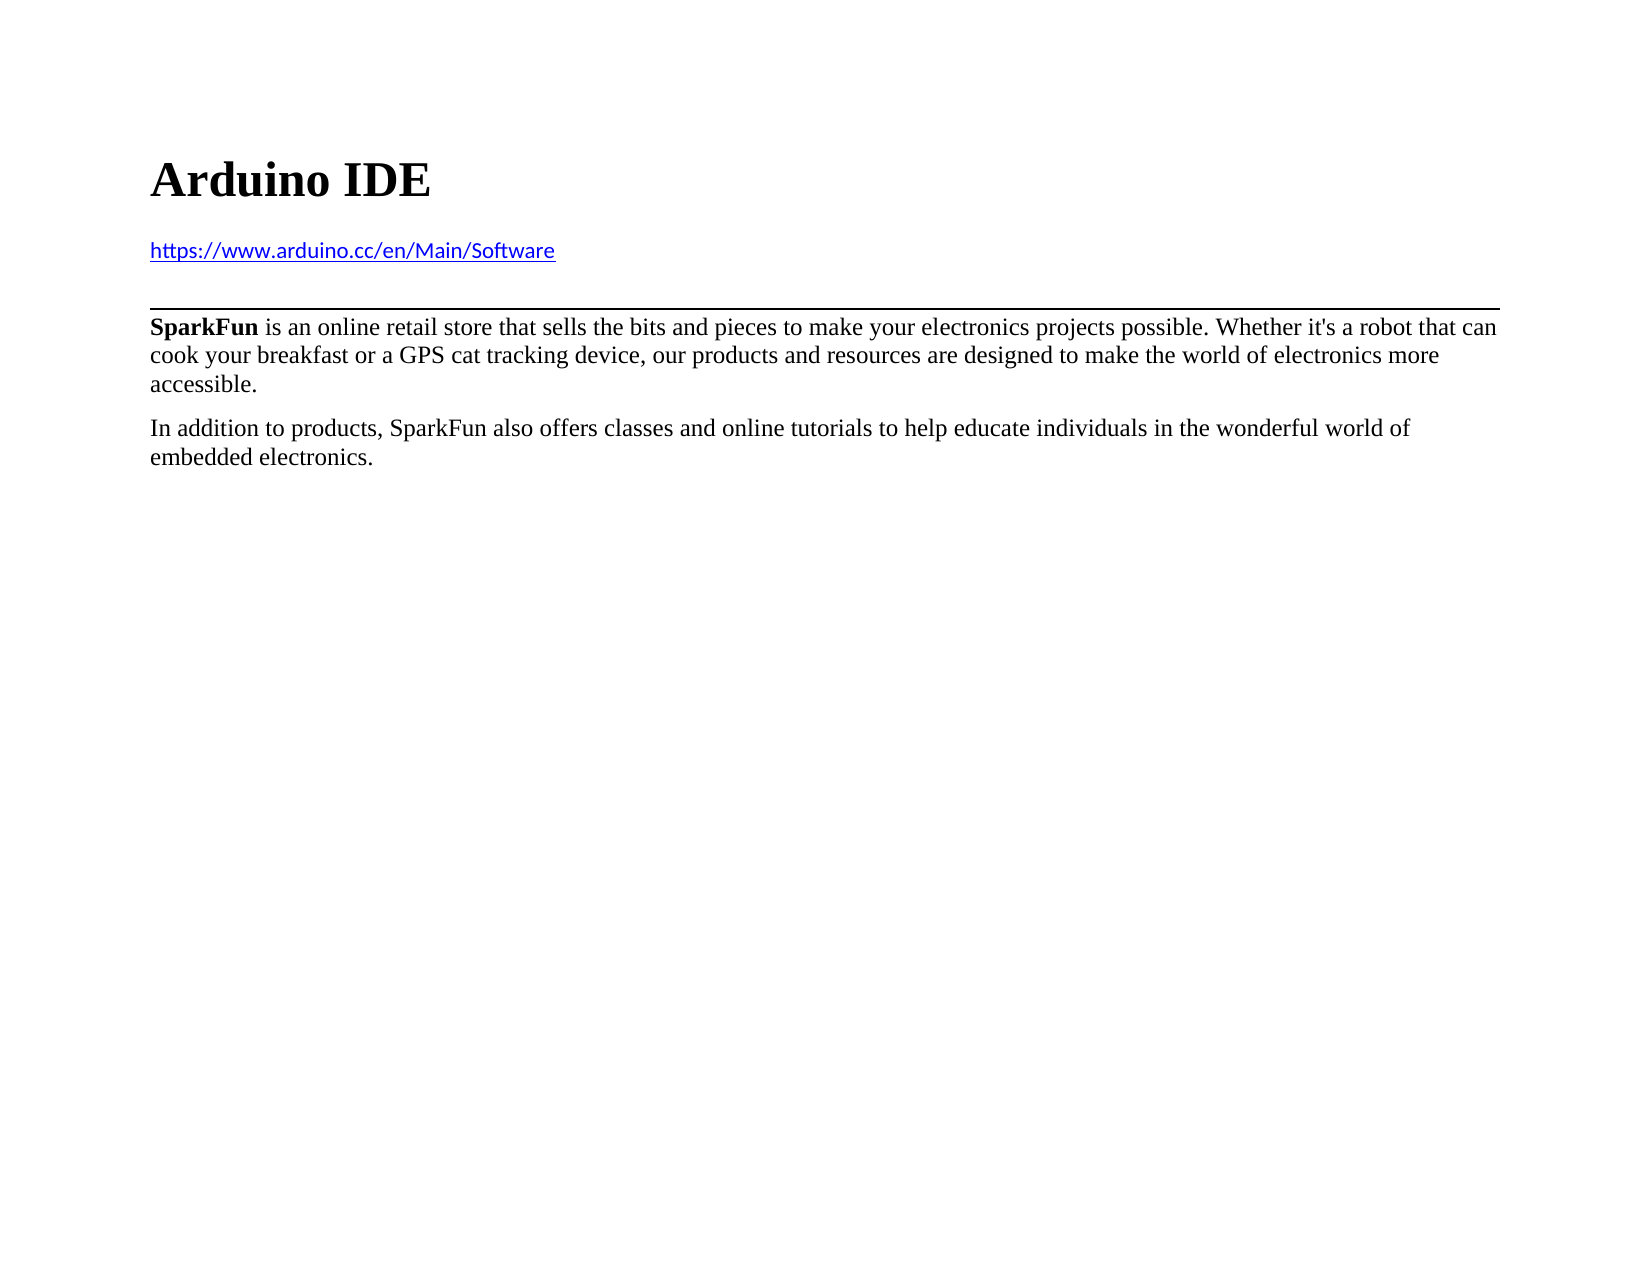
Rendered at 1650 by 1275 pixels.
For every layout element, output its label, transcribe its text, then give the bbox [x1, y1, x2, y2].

text https://www.arduino.cc/en/Main/Software [150, 237, 1500, 265]
text SparkFun is an online retail store that sells the bits and pieces to make your electronics projects possible. Whether it's a robot that can cook your breakfast or a GPS cat tracking device, our products and resources are designed to make the world of electronics more accessible. [150, 312, 1500, 398]
subtitle Arduino IDE [150, 150, 1500, 207]
text In addition to products, SparkFun also offers classes and online tutorials to help educate individuals in the wonderful world of embedded electronics. [150, 413, 1500, 471]
